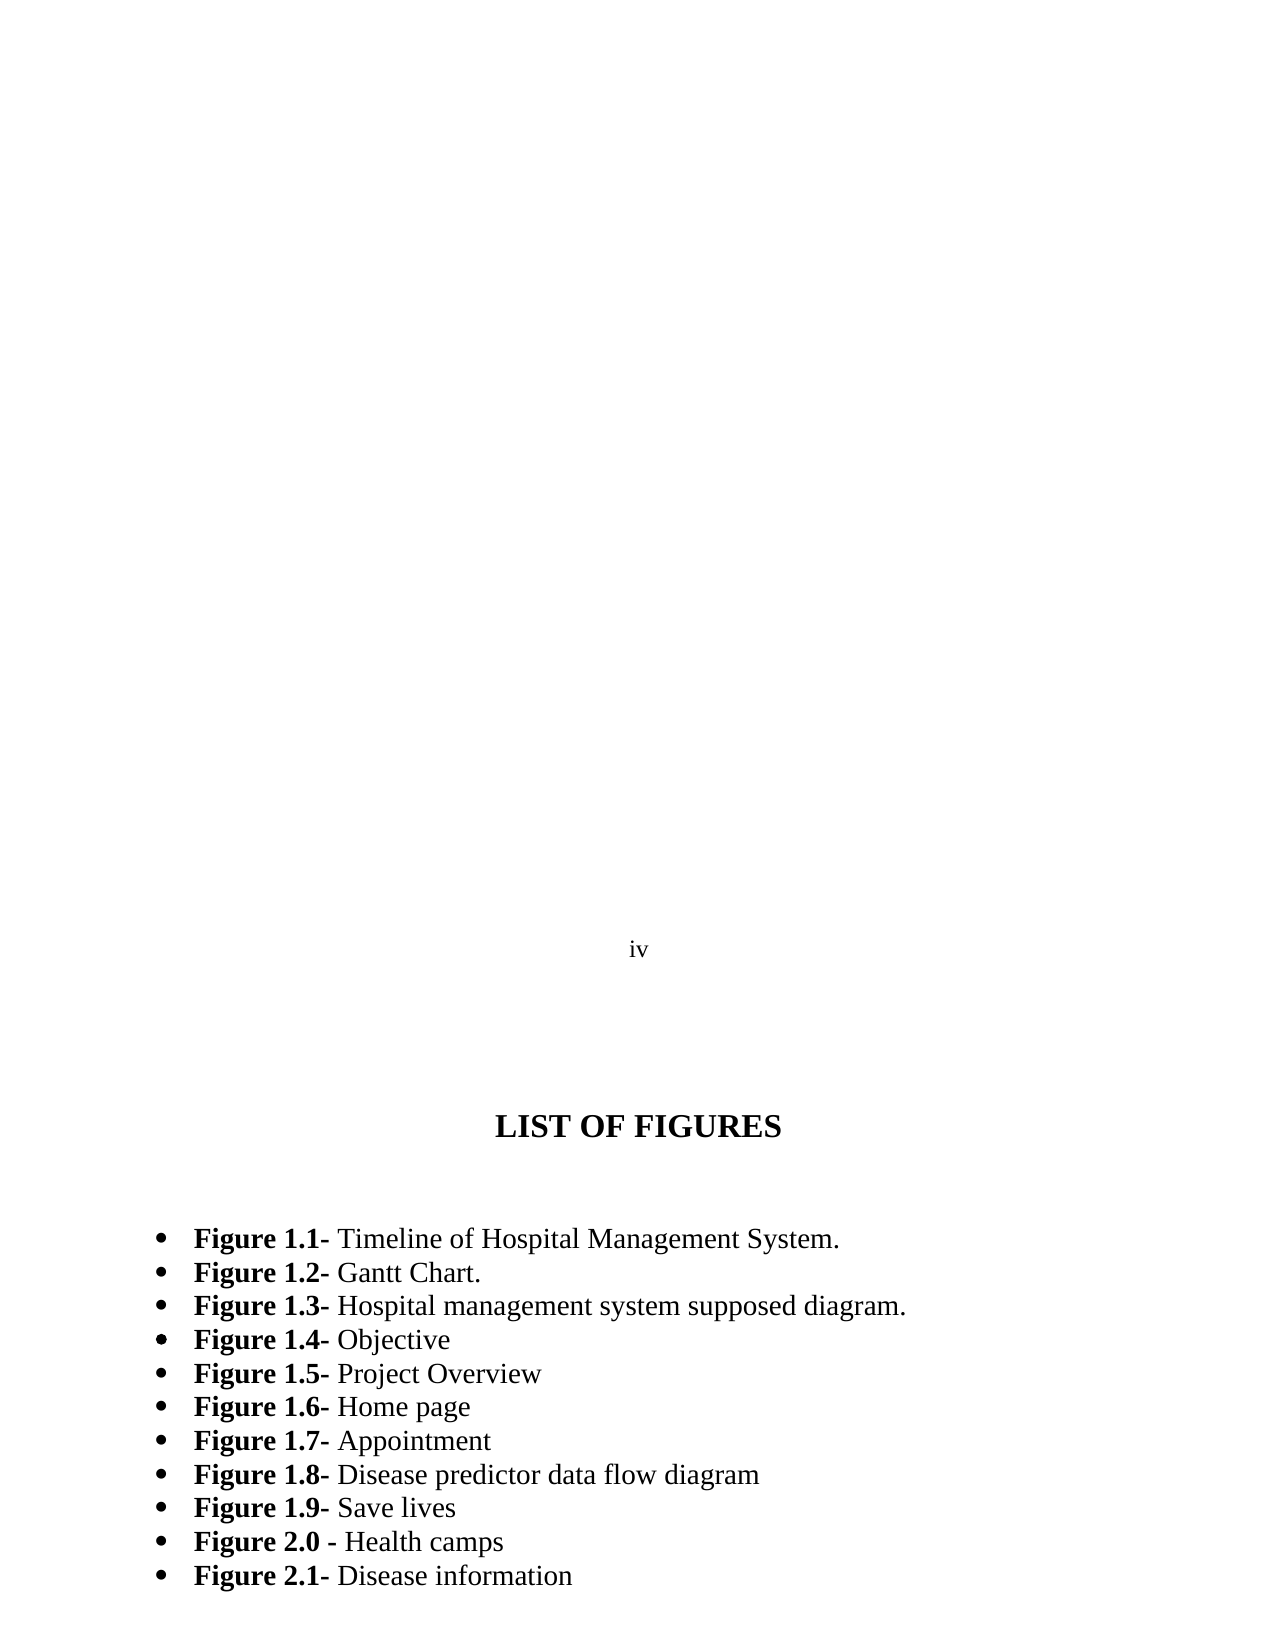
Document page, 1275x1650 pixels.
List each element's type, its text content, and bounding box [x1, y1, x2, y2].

list Figure 1.4- Objective [156, 1322, 1158, 1356]
list Figure 1.8- Disease predictor data flow diagram [156, 1457, 1158, 1490]
list Figure 2.0 - Health camps [156, 1524, 1158, 1558]
text iv [119, 934, 1158, 962]
list Figure 1.5- Project Overview [156, 1356, 1158, 1389]
text LIST OF FIGURES [119, 1106, 1158, 1144]
list Figure 2.1- Disease information [156, 1558, 1158, 1591]
list Figure 1.9- Save lives [156, 1490, 1158, 1524]
list Figure 1.2- Gantt Chart. [156, 1255, 1158, 1288]
list Figure 1.1- Timeline of Hospital Management System. [156, 1221, 1158, 1255]
list Figure 1.6- Home page [156, 1389, 1158, 1423]
list Figure 1.3- Hospital management system supposed diagram. [156, 1288, 1158, 1322]
list Figure 1.7- Appointment [156, 1423, 1158, 1457]
